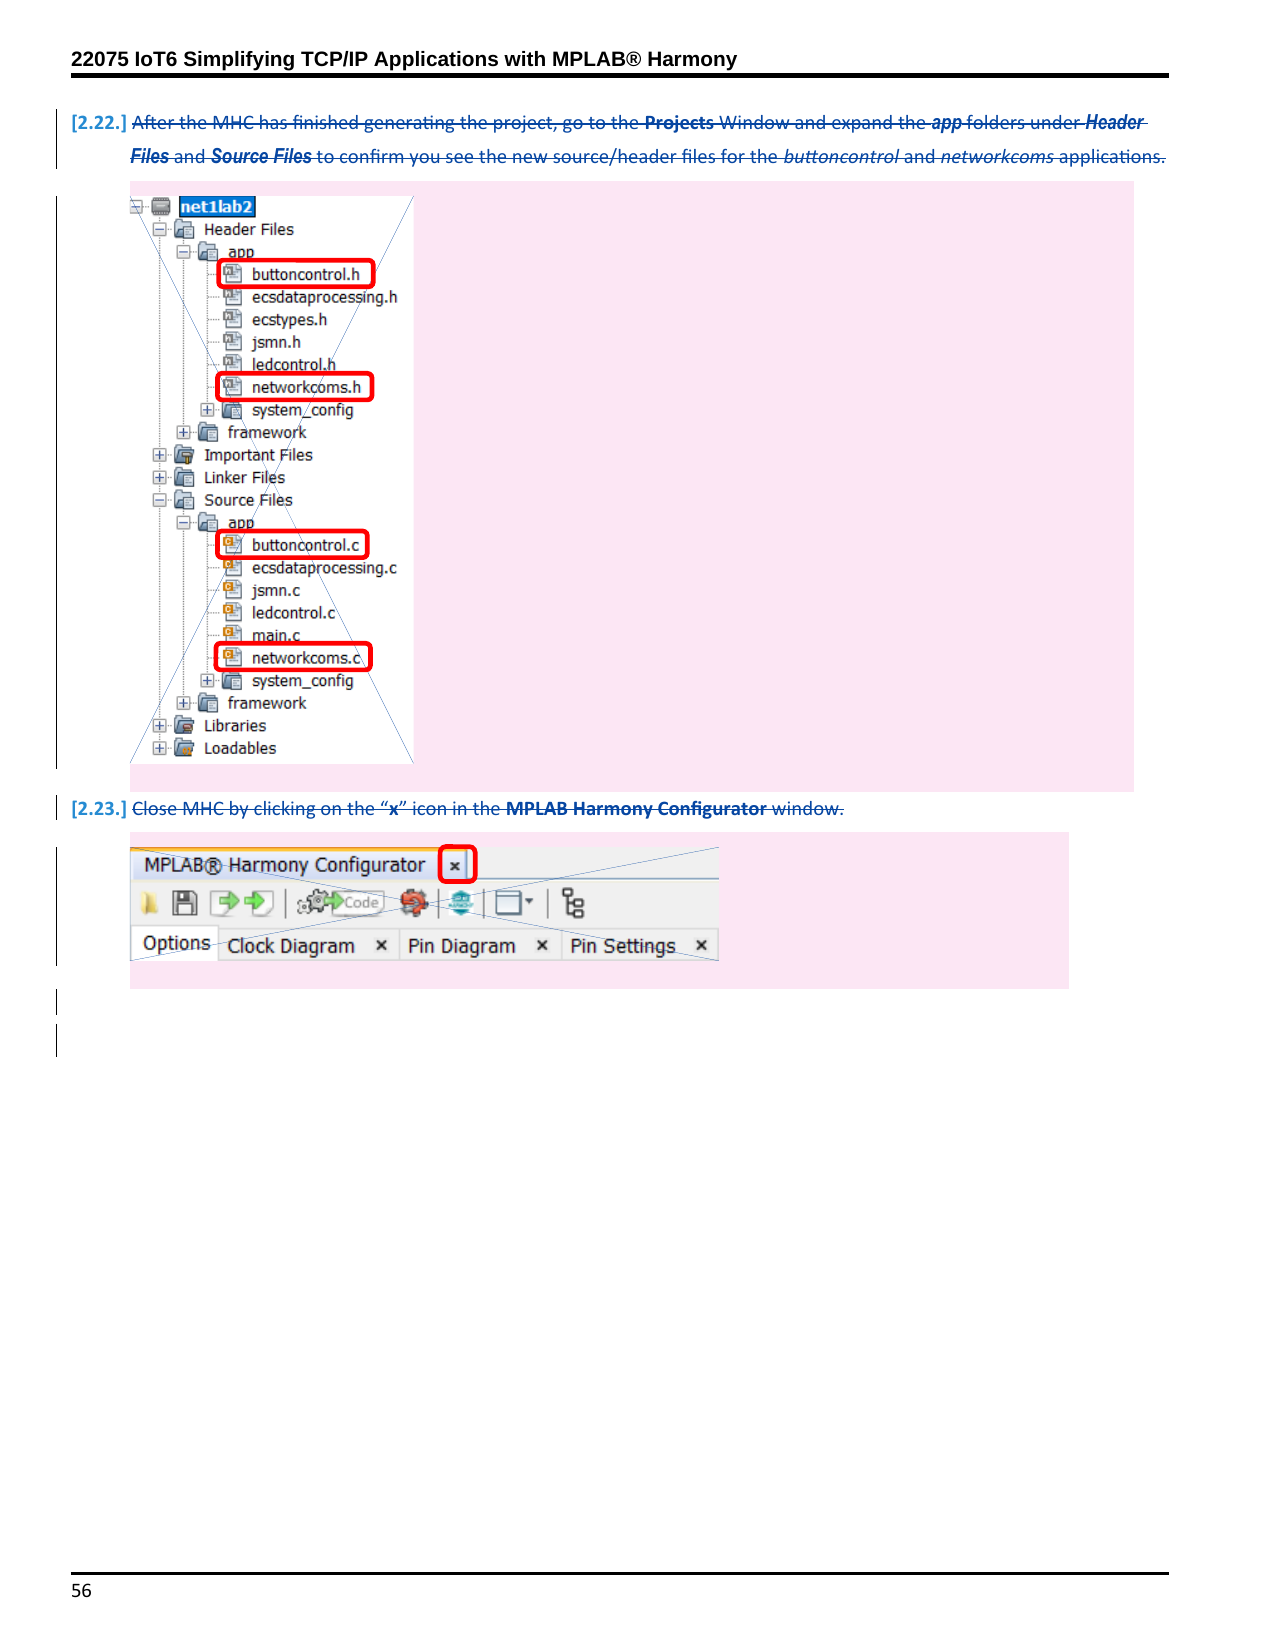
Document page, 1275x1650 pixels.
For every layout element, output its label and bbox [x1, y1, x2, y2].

picture [221, 376, 322, 397]
picture [443, 849, 472, 879]
picture [235, 403, 309, 478]
picture [131, 560, 413, 764]
picture [131, 196, 412, 371]
picture [273, 198, 414, 762]
picture [129, 197, 271, 762]
picture [431, 848, 719, 960]
picture [135, 905, 713, 961]
picture [135, 847, 714, 903]
picture [220, 379, 229, 397]
picture [235, 534, 308, 555]
picture [220, 534, 243, 555]
picture [249, 482, 295, 528]
picture [356, 646, 368, 667]
picture [219, 646, 364, 667]
picture [221, 263, 370, 284]
picture [300, 534, 364, 555]
picture [129, 848, 418, 960]
picture [314, 376, 369, 397]
